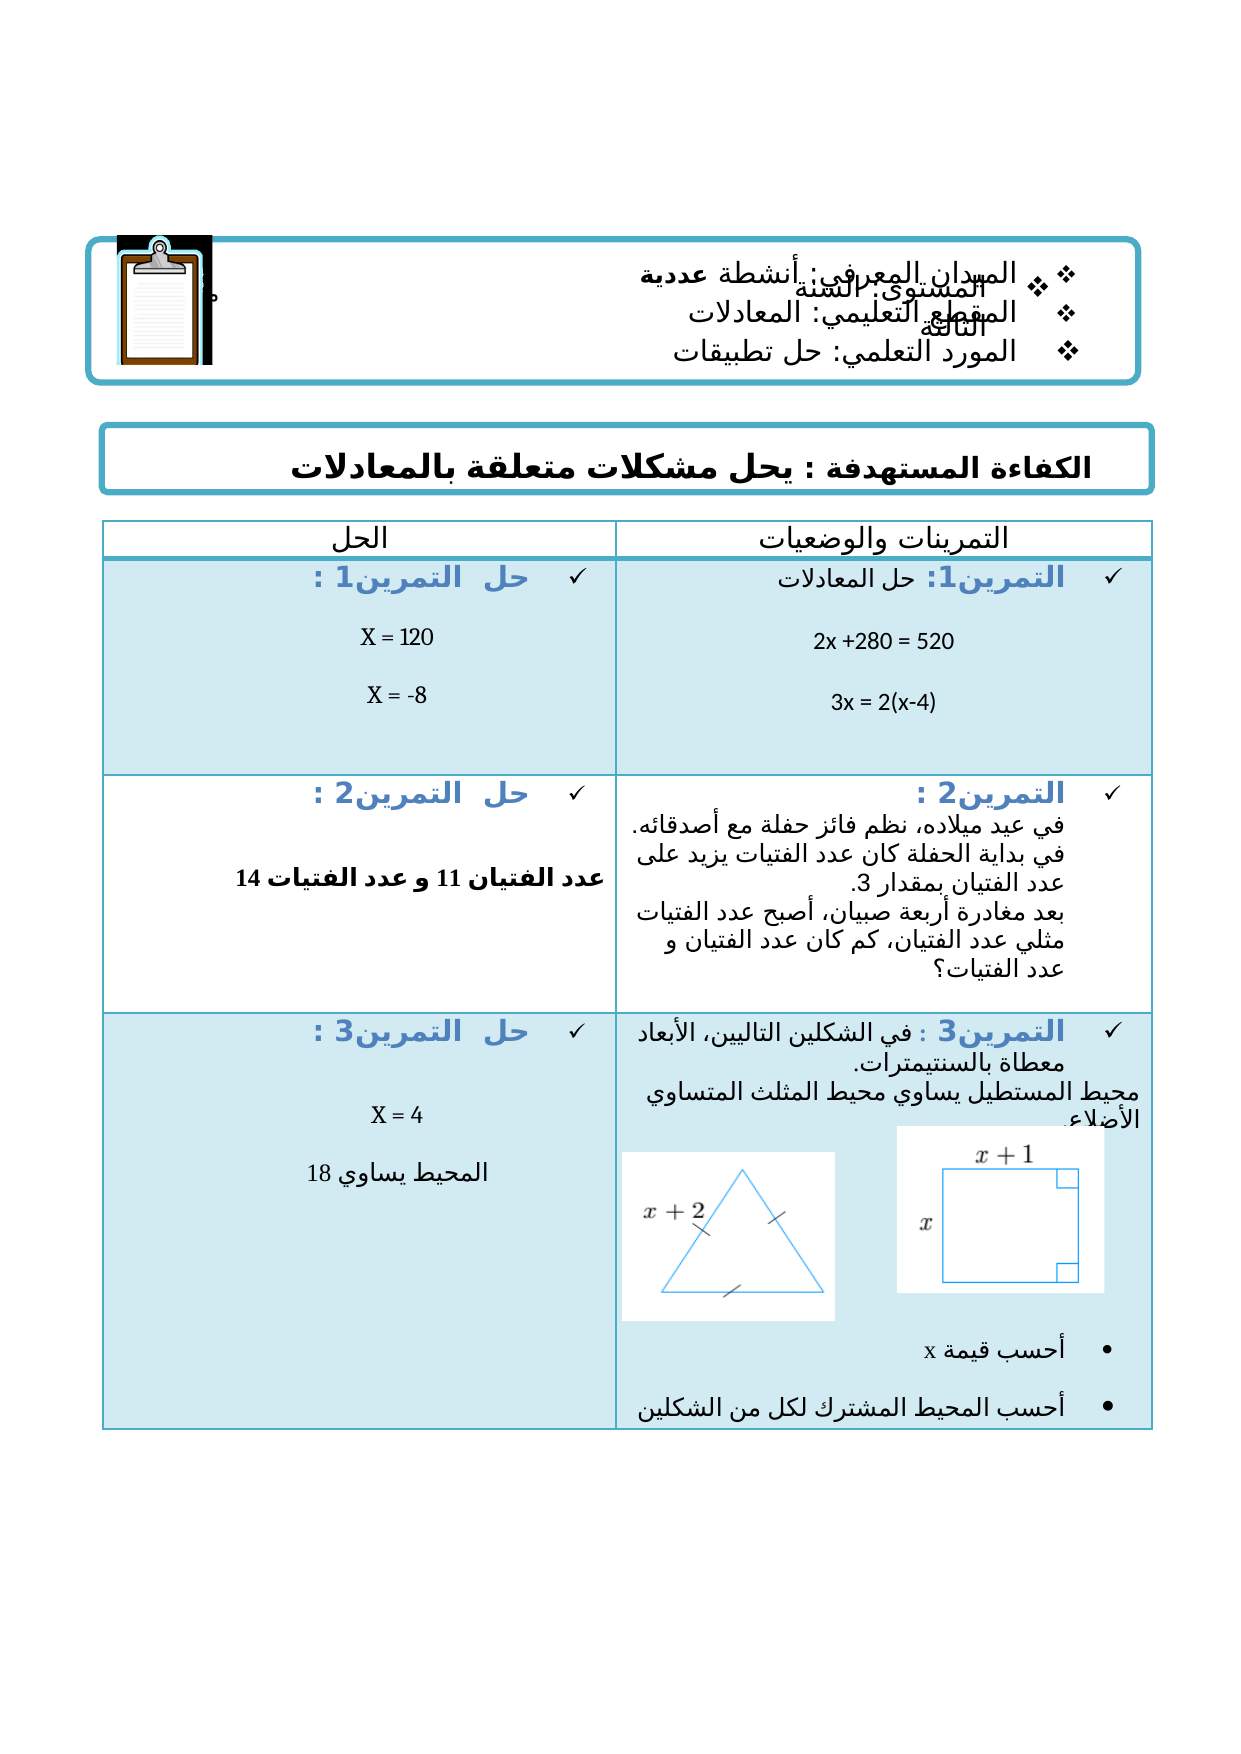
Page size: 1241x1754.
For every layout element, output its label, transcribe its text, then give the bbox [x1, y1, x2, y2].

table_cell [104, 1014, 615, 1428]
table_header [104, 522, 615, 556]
text الكفاءة المستهدفة : يحل مشكلات متعلقة بالمعادلات [148, 447, 1093, 486]
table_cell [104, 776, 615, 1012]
list المورد التعلمي: حل تطبيقات [148, 334, 1055, 368]
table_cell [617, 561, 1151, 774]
list المقطع التعليمي: المعادلات [213, 295, 1055, 329]
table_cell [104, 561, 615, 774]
picture [896, 1126, 1105, 1293]
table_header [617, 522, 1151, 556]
picture [621, 1152, 836, 1321]
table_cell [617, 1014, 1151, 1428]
list الميدان المعرفي: أنشطة عددية [213, 256, 1055, 290]
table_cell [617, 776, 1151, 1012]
